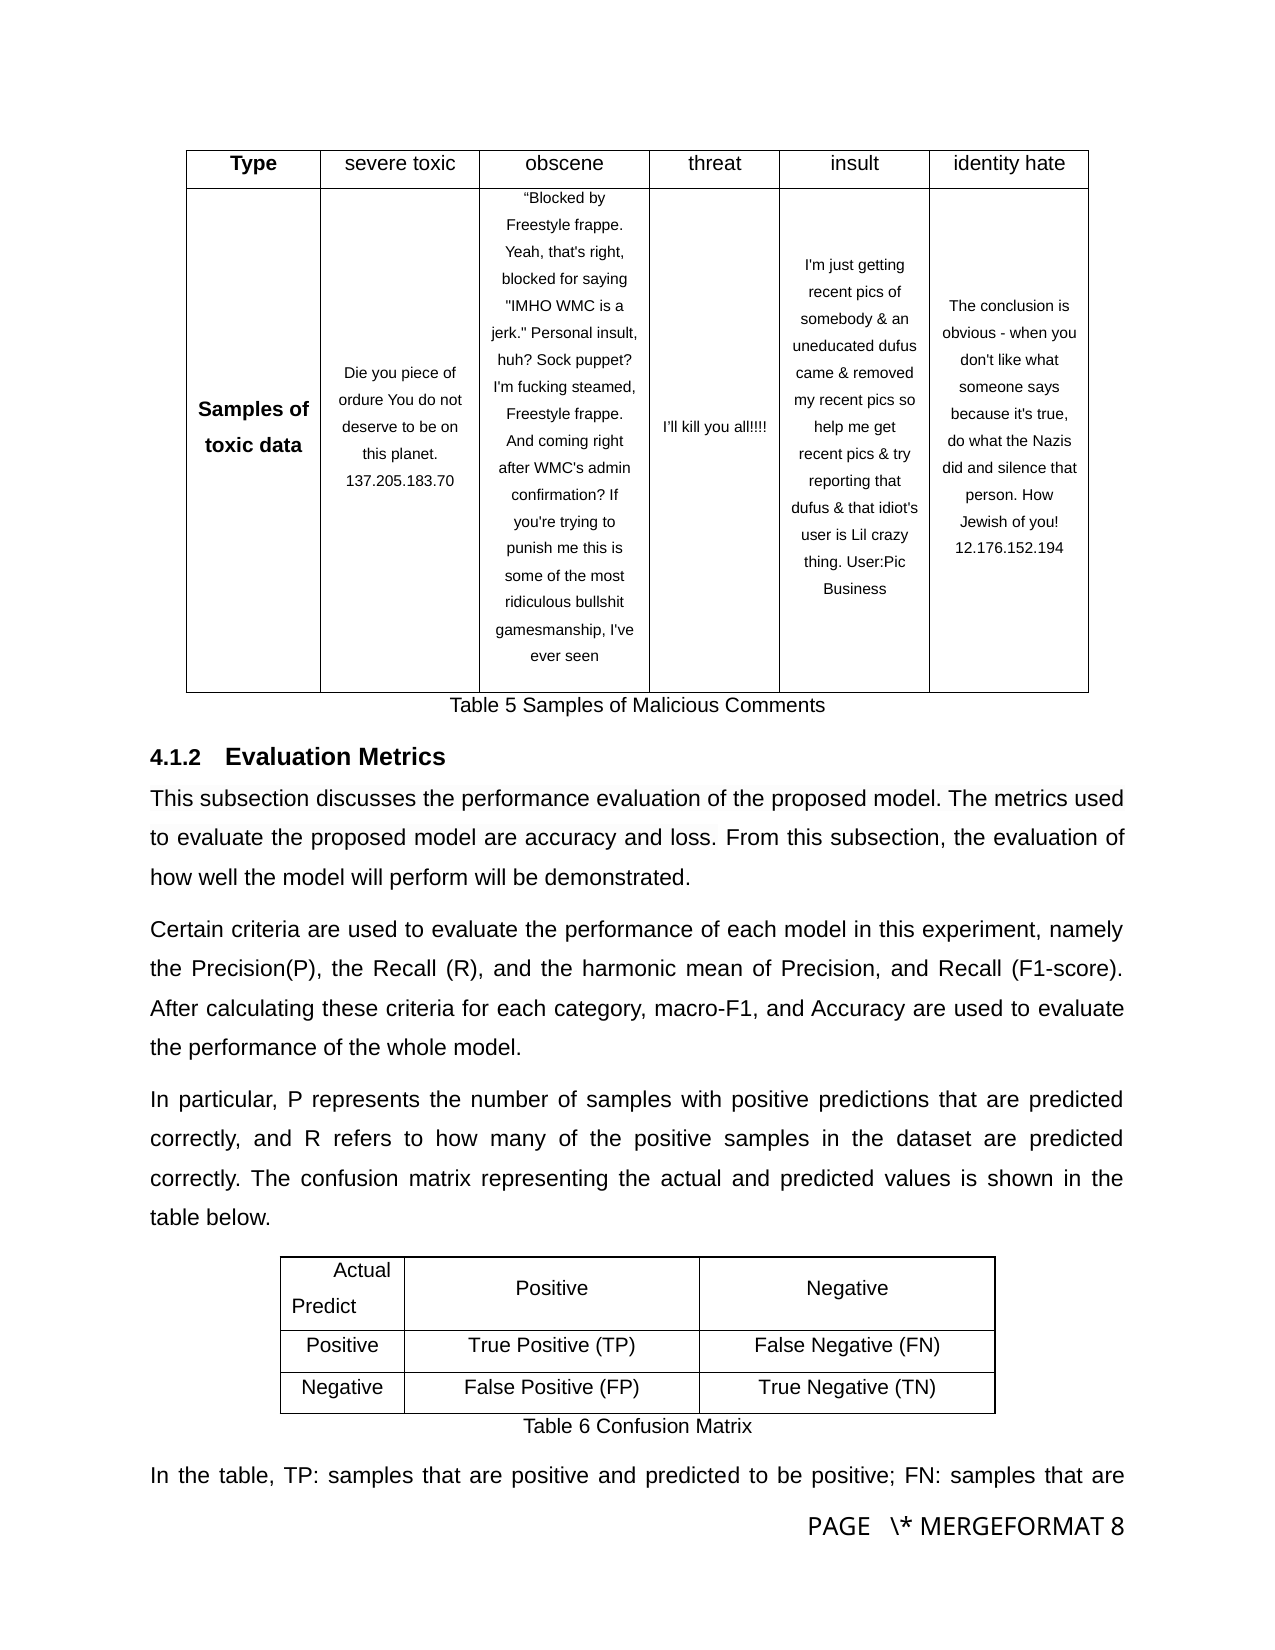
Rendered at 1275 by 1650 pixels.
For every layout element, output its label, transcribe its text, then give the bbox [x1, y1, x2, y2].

text Table 5 Samples of Malicious Comments [150, 693, 1125, 717]
table_cell False Negative (FN) [700, 1331, 994, 1372]
text Certain criteria are used to evaluate the performance of each model in this experiment, namely the Precision(P), the Recall (R), and the harmonic mean of Precision, and Recall (F1-score). After calculating these criteria for each category, macro-F1, and Accuracy are used to evaluate the performance of the whole model. [150, 916, 1125, 1060]
table_header obscene [480, 151, 649, 187]
table_header Actual Predict [281, 1258, 404, 1330]
table_cell Negative [281, 1373, 404, 1413]
table_cell False Positive (FP) [405, 1373, 699, 1413]
text In particular, P represents the number of samples with positive predictions that are predicted correctly, and R refers to how many of the positive samples in the dataset are predicted correctly. The confusion matrix representing the actual and predicted values is shown in the table below. [150, 1086, 1125, 1231]
table_cell I’ll kill you all!!!! [650, 189, 779, 692]
table_header threat [650, 151, 779, 187]
table_header insult [780, 151, 929, 187]
table_cell The conclusion is obvious - when you don't like what someone says because it's true, do what the Nazis did and silence that person. How Jewish of you! 12.176.152.194 [930, 189, 1088, 692]
table_cell True Positive (TP) [405, 1331, 699, 1372]
table_header identity hate [930, 151, 1088, 187]
text This subsection discusses the performance evaluation of the proposed model. The metrics used to evaluate the proposed model are accuracy and loss. From this subsection, the evaluation of how well the model will perform will be demonstrated. [150, 811, 1125, 890]
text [150, 1462, 1125, 1489]
table_header Negative [700, 1258, 994, 1330]
table_header Positive [405, 1258, 699, 1330]
table_cell “Blocked by Freestyle frappe. Yeah, that's right, blocked for saying "IMHO WMC is a jerk." Personal insult, huh? Sock puppet? I'm fucking steamed, Freestyle frappe. And coming right after WMC's admin confirmation? If you're trying to punish me this is some of the most ridiculous bullshit gamesmanship, I've ever seen [480, 189, 649, 692]
text Table 6 Confusion Matrix [150, 1414, 1125, 1438]
table_header Type [187, 151, 320, 187]
table_cell Positive [281, 1331, 404, 1372]
table_cell Die you piece of ordure You do not deserve to be on this planet. 137.205.183.70 [321, 189, 479, 692]
table_cell True Negative (TN) [700, 1373, 994, 1413]
subtitle Evaluation Metrics [150, 741, 1125, 770]
table_header severe toxic [321, 151, 479, 187]
table_cell Samples of toxic data [187, 189, 320, 692]
table_cell I'm just getting recent pics of somebody & an uneducated dufus came & removed my recent pics so help me get recent pics & try reporting that dufus & that idiot's user is Lil crazy thing. User:Pic Business [780, 189, 929, 692]
